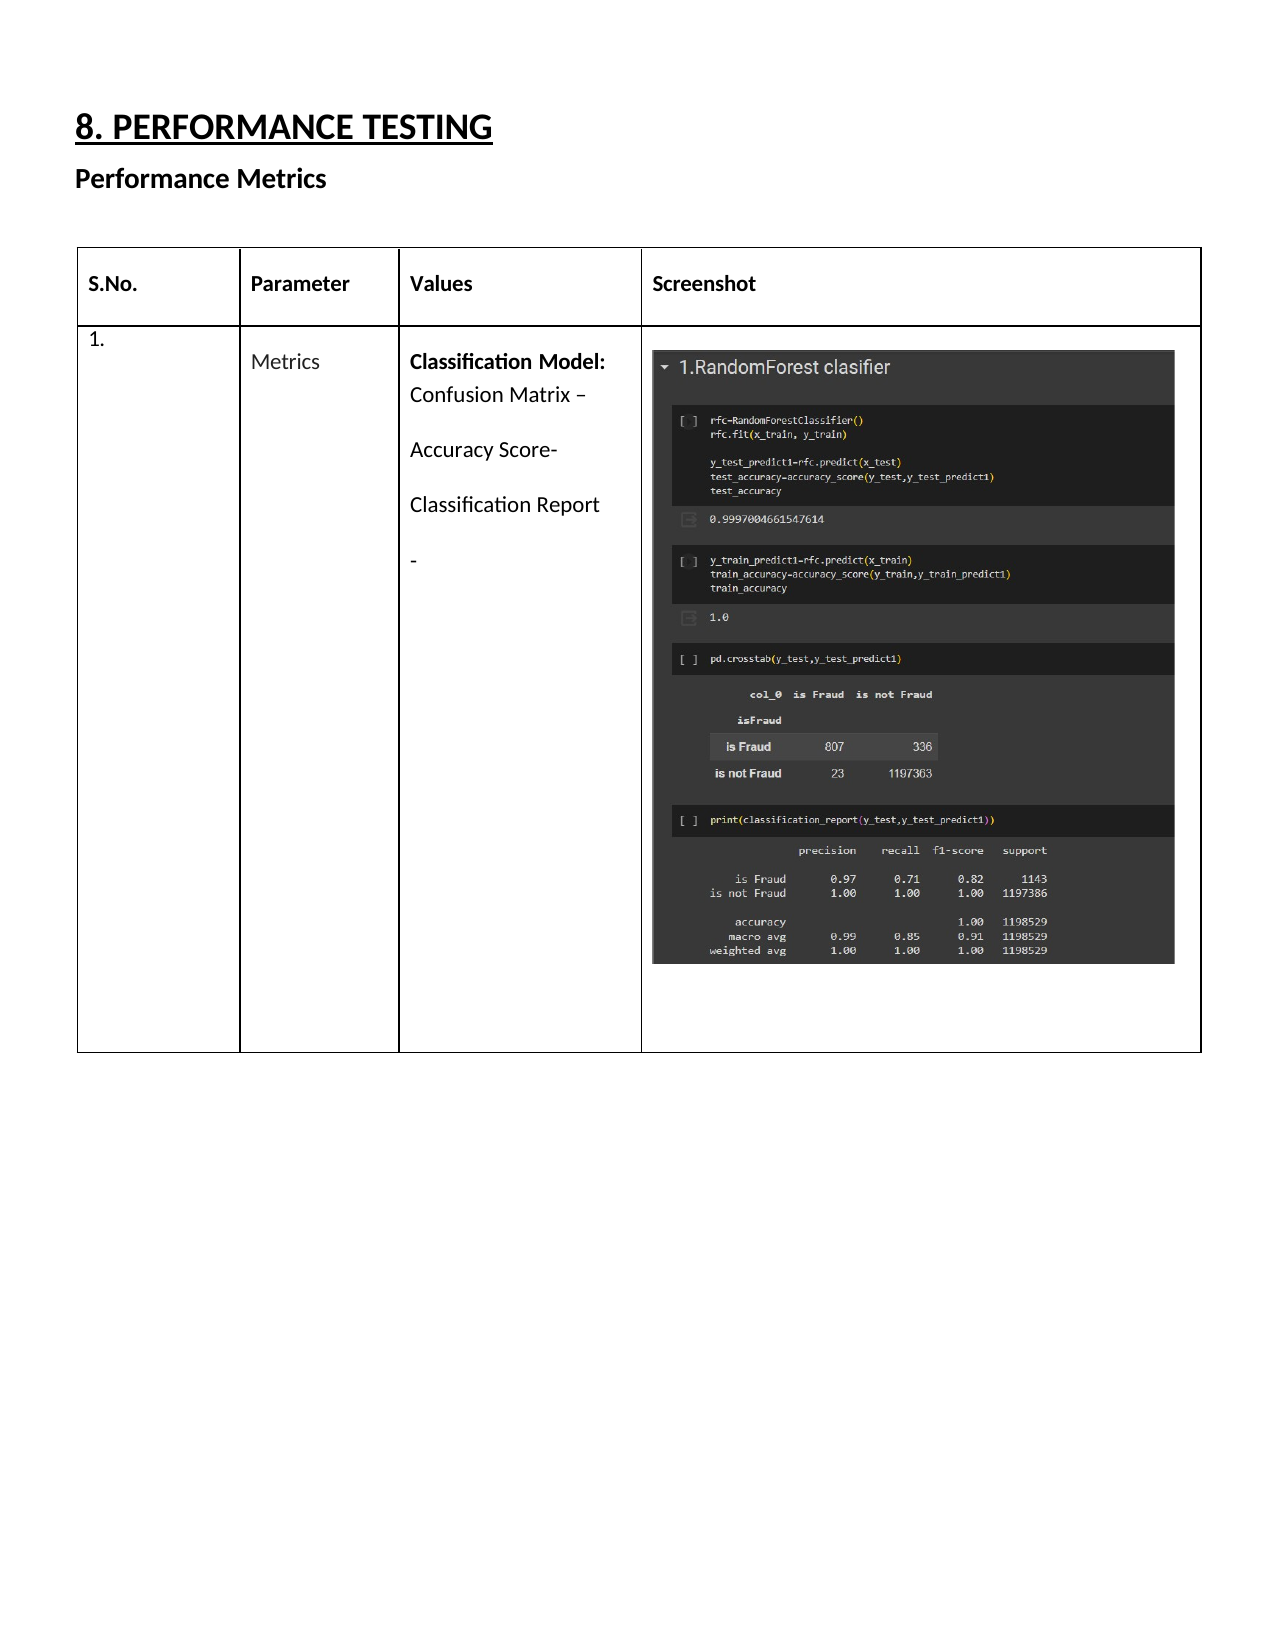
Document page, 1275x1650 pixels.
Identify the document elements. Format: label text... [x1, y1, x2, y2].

subtitle ​PERFORMANCE TESTING [75, 103, 1237, 149]
table_header Parameter [241, 248, 399, 325]
table_cell Classification Model: Confusion Matrix – Accuracy Score- Classification Report - [400, 327, 641, 1052]
table_header S.No. [78, 248, 240, 325]
text Performance Metrics [75, 160, 1237, 195]
table_header Values [400, 248, 641, 325]
picture [652, 350, 1175, 964]
table_header Screenshot [642, 248, 1200, 325]
table_cell Metrics [241, 327, 398, 1052]
table_cell [642, 327, 1200, 1052]
table_cell 1. [78, 327, 239, 1052]
